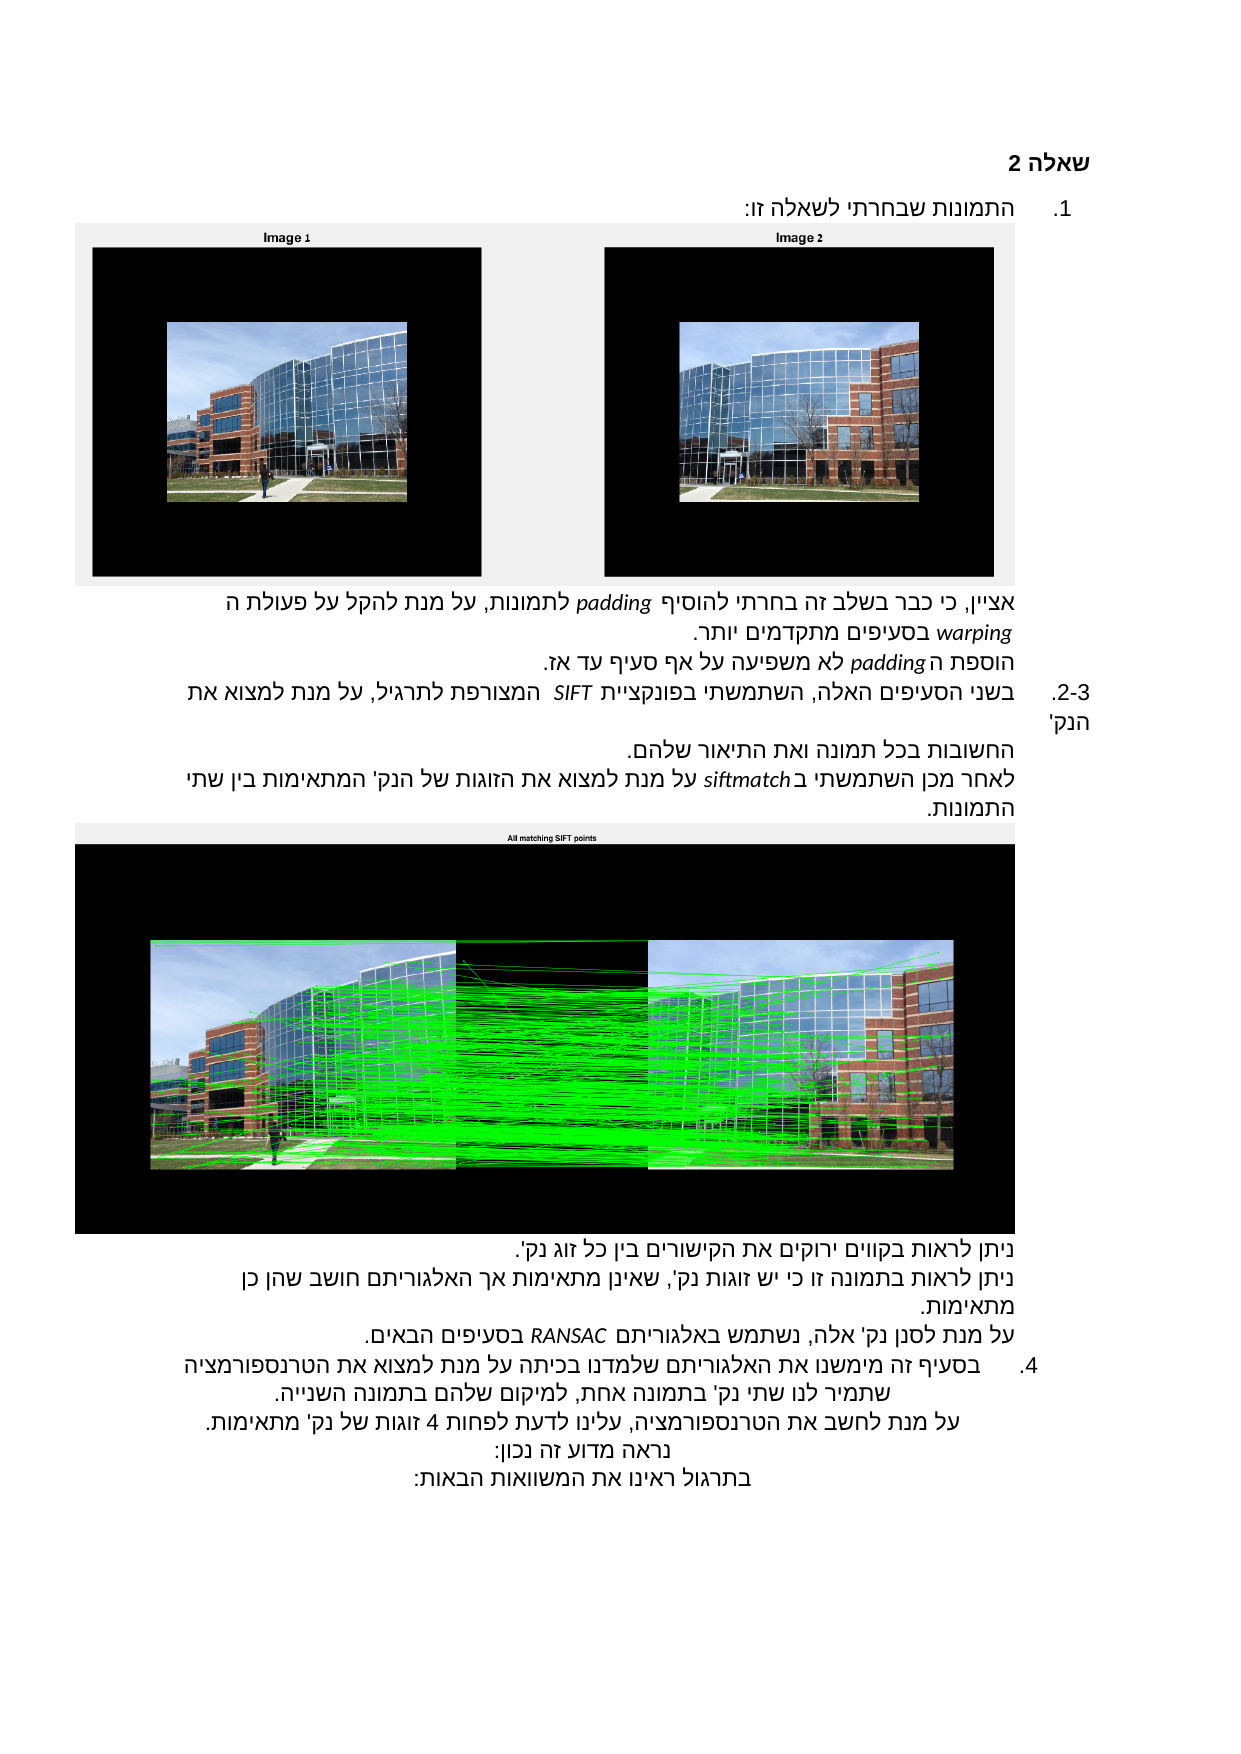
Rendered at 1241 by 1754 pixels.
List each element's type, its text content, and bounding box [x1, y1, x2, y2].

list 2-3. בשני הסעיפים האלה, השתמשתי בפונקציית SIFT המצורפת לתרגיל, על מנת למצוא את הנק' [150, 678, 1090, 735]
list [150, 1352, 1053, 1492]
list החשובות בכל תמונה ואת התיאור שלהם. לאחר מכן השתמשתי בsiftmatch על מנת למצוא את הזוגות של הנק' המתאימות בין שתי התמונות. ניתן לראות בקווים ירוקים את הקישורים בין כל זוג נק'. ניתן לראות בתמונה זו כי יש זוגות נק', שאינן מתאימות אך האלגוריתם חושב שהן כן מתאימות. על מנת לסנן נק' אלה, נשתמש באלגוריתם RANSAC בסעיפים הבאים. [150, 1234, 1015, 1349]
picture [75, 223, 1015, 586]
text שאלה 2 [150, 150, 1090, 176]
picture [75, 823, 1015, 1234]
list החשובות בכל תמונה ואת התיאור שלהם. לאחר מכן השתמשתי בsiftmatch על מנת למצוא את הזוגות של הנק' המתאימות בין שתי התמונות. ניתן לראות בקווים ירוקים את הקישורים בין כל זוג נק'. ניתן לראות בתמונה זו כי יש זוגות נק', שאינן מתאימות אך האלגוריתם חושב שהן כן מתאימות. על מנת לסנן נק' אלה, נשתמש באלגוריתם RANSAC בסעיפים הבאים. [150, 737, 1015, 823]
